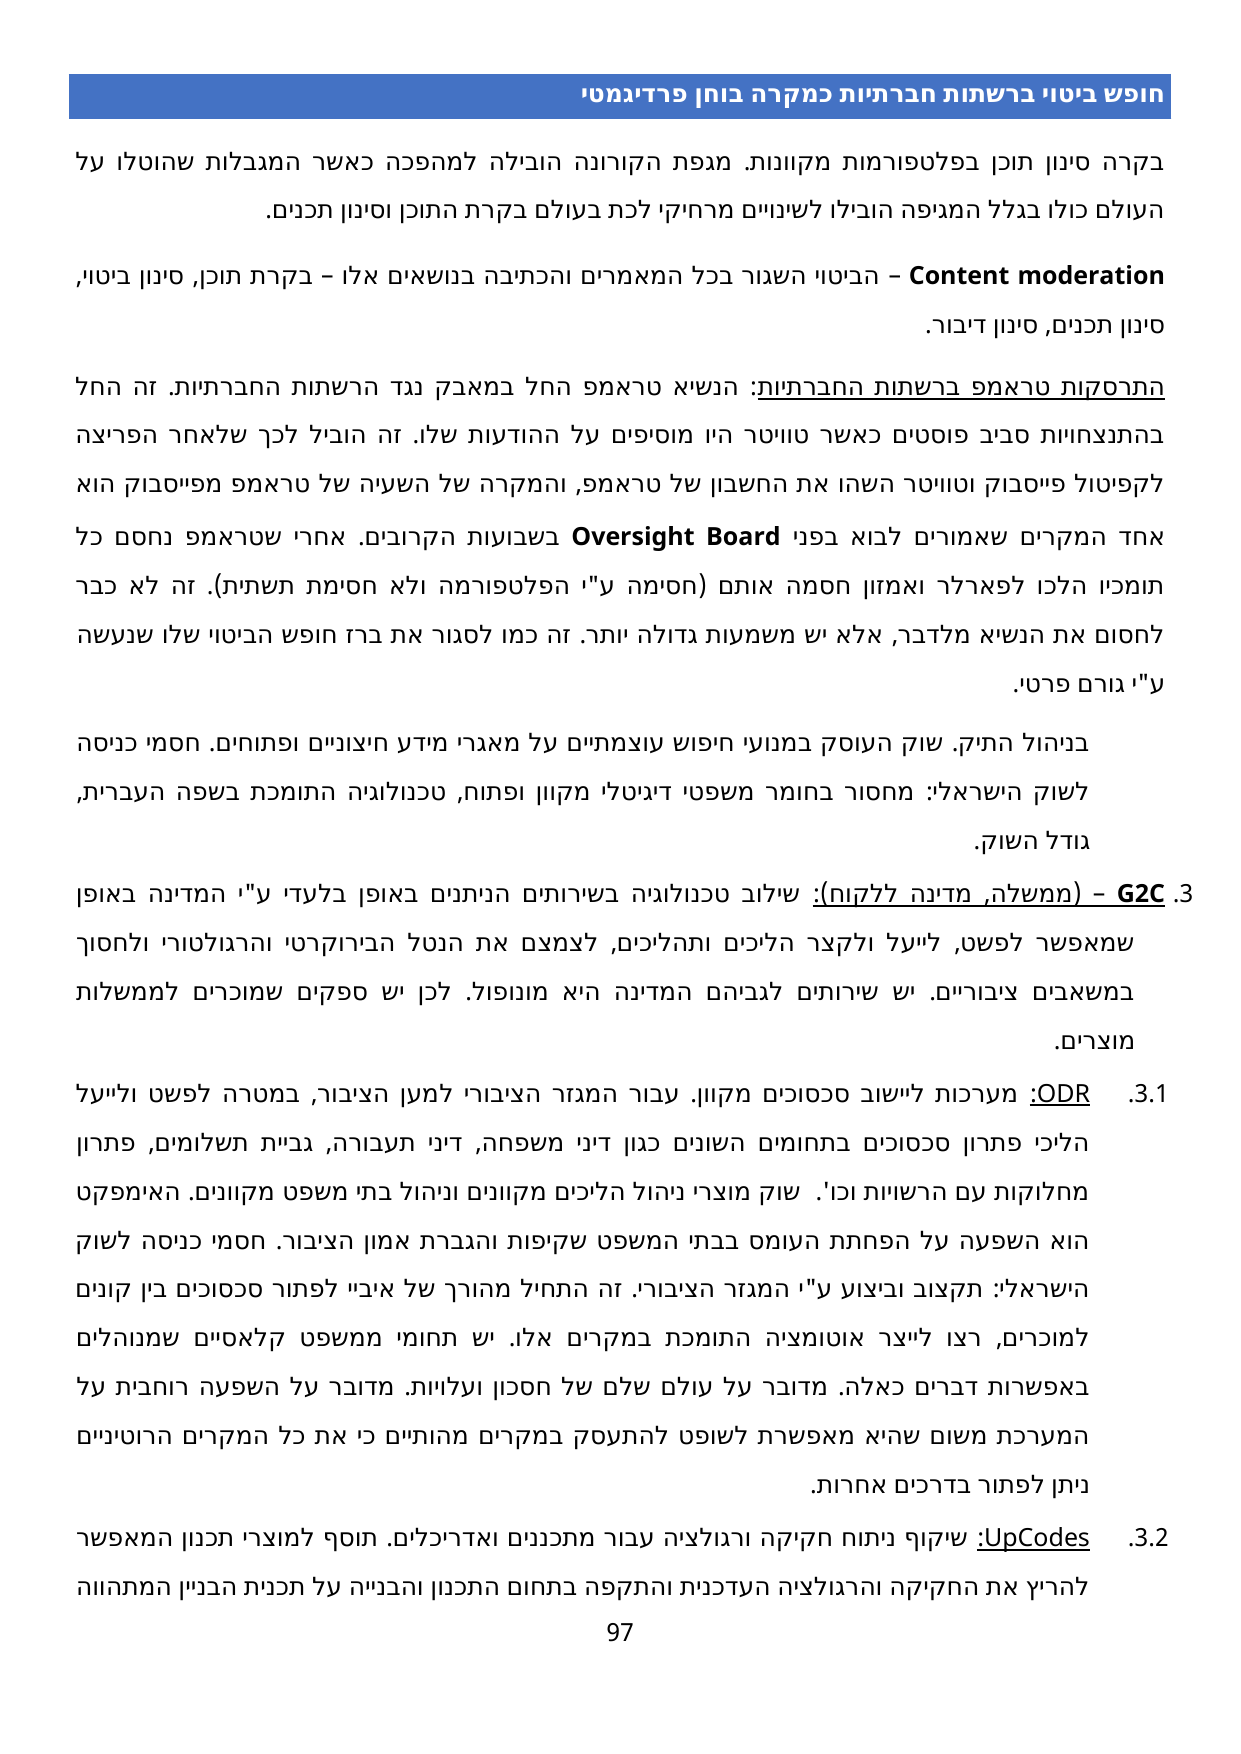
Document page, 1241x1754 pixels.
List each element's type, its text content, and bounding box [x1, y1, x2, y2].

list G2C – (ממשלה, מדינה ללקוח): שילוב טכנולוגיה בשירותים הניתנים באופן בלעדי ע"י המדינה באופן שמאפשר לפשט, לייעל ולקצר הליכים ותהליכים, לצמצם את הנטל הבירוקרטי והרגולטורי ולחסוך במשאבים ציבוריים. יש שירותים לגביהם המדינה היא מונופול. לכן יש ספקים שמוכרים לממשלות מוצרים. [75, 876, 1173, 1059]
list ODR: מערכות ליישוב סכסוכים מקוון. עבור המגזר הציבורי למען הציבור, במטרה לפשט ולייעל הליכי פתרון סכסוכים בתחומים השונים כגון דיני משפחה, דיני תעבורה, גביית תשלומים, פתרון מחלוקות עם הרשויות וכו'. שוק מוצרי ניהול הליכים מקוונים וניהול בתי משפט מקוונים. האימפקט הוא השפעה על הפחתת העומס בבתי המשפט שקיפות והגברת אמון הציבור. חסמי כניסה לשוק הישראלי: תקצוב וביצוע ע"י המגזר הציבורי. זה התחיל מהורך של איביי לפתור סכסוכים בין קונים למוכרים, רצו לייצר אוטומציה התומכת במקרים אלו. יש תחומי ממשפט קלאסיים שמנוהלים באפשרות דברים כאלה. מדובר על עולם שלם של חסכון ועלויות. מדובר על השפעה רוחבית על המערכת משום שהיא מאפשרת לשופט להתעסק במקרים מהותיים כי את כל המקרים הרוטיניים ניתן לפתור בדרכים אחרות. [75, 1076, 1128, 1503]
list UpCodes: שיקוף ניתוח חקיקה ורגולציה עבור מתכננים ואדריכלים. תוסף למוצרי תכנון המאפשר להריץ את החקיקה והרגולציה העדכנית והתקפה בתחום התכנון והבנייה על תכנית הבניין המתהווה על מנת לבדוק אם היא עומדת בדרישות הרגולטוריות הרלוונטיות. שוק: מוצרים מבוססי החקיקה הדיגיטלית, המאפשרים פיתוח יישומים הנשענים על ניתוח אוטומטי של המצב החוקי הקיים בתחומים שונים. אימפקט: שיפור התוצר המשפטי, חסכון בזמן עבודה וכוח אדם, ייעול וקיצור תהליכי טיפול בתיקים, פוטנציאל להוזלה של עלויות ייצוג. חסמי כניסה לשוק הישראלי: היעדר חקיקה בפורמט דיגיטלי קריא ע"י מכונה. התוכנה רלוונטית לכל מקום בו יש רגולציה ע"י מכונה. [75, 1520, 1128, 1606]
list Ross: כלי חיפוש שמשתמש בבינה מלאכותית בכדי לייעץ לעו"ד בעבודתם. בורק מאגרי מידע חיצוניים, מציגה את המידע הרלוונטי לעו"ד ומציעה פתרונות אפשריים שיעזרו לקבל יתרון משמעותי בניהול התיק. שוק העוסק במנועי חיפוש עוצמתיים על מאגרי מידע חיצוניים ופתוחים. חסמי כניסה לשוק הישראלי: מחסור בחומר משפטי דיגיטלי מקוון ופתוח, טכנולוגיה התומכת בשפה העברית, גודל השוק. [75, 729, 1128, 860]
